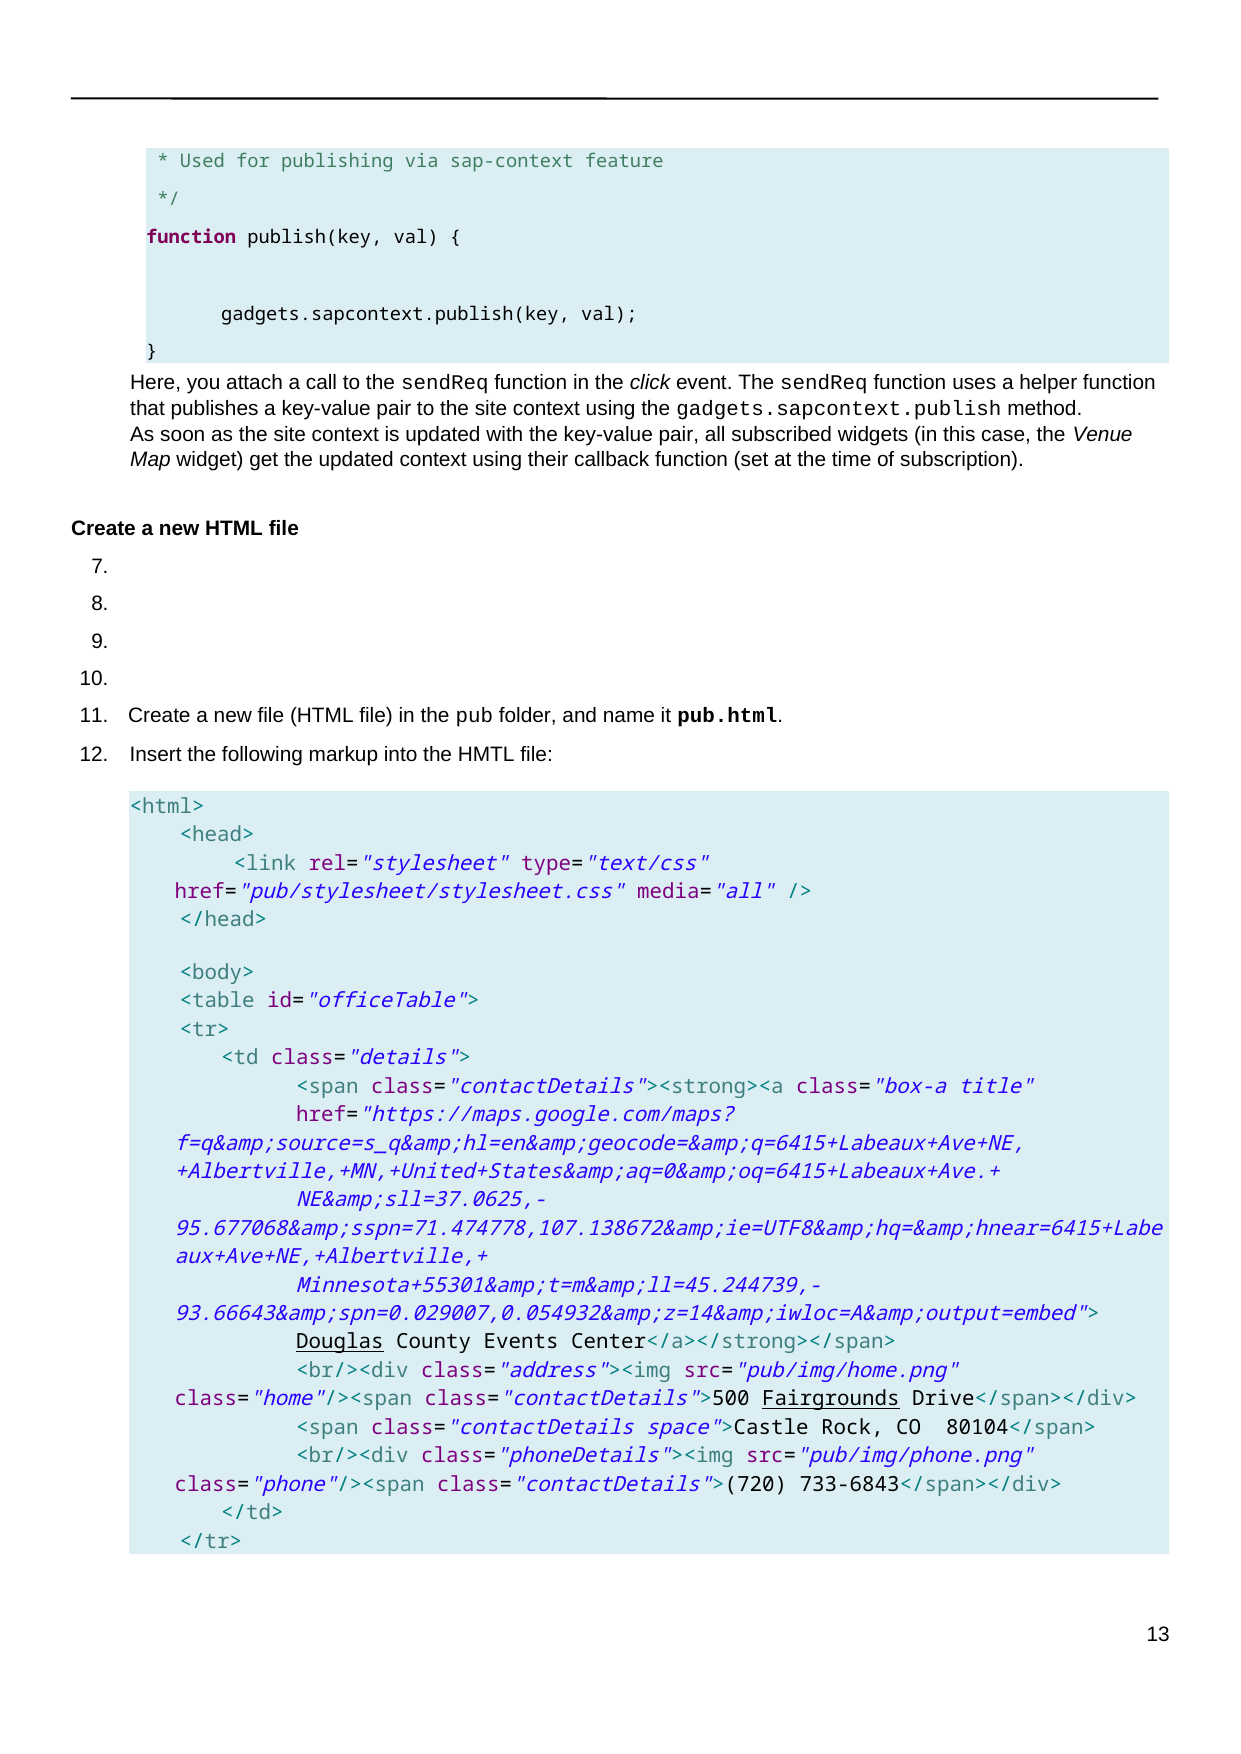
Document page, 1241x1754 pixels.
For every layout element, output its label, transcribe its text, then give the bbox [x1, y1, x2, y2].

list Minnesota+55301&amp;t=m&amp;ll=45.244739,-93.66643&amp;spn=0.029007,0.054932&amp;z=14&amp;iwloc=A&amp;output=embed"> [129, 1270, 1169, 1327]
list Create a new file (HTML file) in the pub folder, and name it pub.html. [108, 702, 1169, 728]
list <br/><div class="phoneDetails"><img src="pub/img/phone.png" class="phone"/><span class="contactDetails">(720) 733-6843</span></div> [129, 1440, 1169, 1497]
text */ [146, 186, 1169, 211]
text gadgets.sapcontext.publish(key, val); [146, 300, 1169, 325]
list <head> [129, 819, 1169, 848]
list <span class="contactDetails space">Castle Rock, CO 80104</span> [129, 1412, 1169, 1440]
list <br/><div class="address"><img src="pub/img/home.png" class="home"/><span class="contactDetails">500 Fairgrounds Drive</span></div> [129, 1355, 1169, 1412]
text * Used for publishing via sap-context feature [146, 148, 1169, 173]
list Here, you attach a call to the sendReq function in the click event. The sendReq function uses a helper function that publishes a key-value pair to the site context using the gadgets.sapcontext.publish method. As soon as the site context is updated with the key-value pair, all subscribed widgets (in this case, the Venue Map widget) get the updated context using their callback function (set at the time of subscription). [130, 369, 1169, 471]
list href="https://maps.google.com/maps?f=q&amp;source=s_q&amp;hl=en&amp;geocode=&amp;q=6415+Labeaux+Ave+NE,+Albertville,+MN,+United+States&amp;aq=0&amp;oq=6415+Labeaux+Ave.+ [129, 1099, 1169, 1184]
list NE&amp;sll=37.0625,-95.677068&amp;sspn=71.474778,107.138672&amp;ie=UTF8&amp;hq=&amp;hnear=6415+Labeaux+Ave+NE,+Albertville,+ [129, 1184, 1169, 1270]
text function publish(key, val) { [146, 224, 1169, 249]
list <tr> [129, 1014, 1169, 1042]
list Douglas County Events Center</a></strong></span> [129, 1327, 1169, 1355]
list <body> [129, 957, 1169, 985]
list <table id="officeTable"> [129, 985, 1169, 1014]
list <link rel="stylesheet" type="text/css" href="pub/stylesheet/stylesheet.css" media="all" /> [129, 848, 1169, 904]
list Insert the following markup into the HMTL file: [108, 741, 1169, 791]
text Create a new HTML file [71, 515, 1169, 540]
list <html> [129, 791, 1169, 819]
text } [146, 338, 1169, 363]
list </tr> [129, 1526, 1169, 1554]
list </td> [129, 1497, 1169, 1526]
list <span class="contactDetails"><strong><a class="box-a title" [129, 1071, 1169, 1099]
list <td class="details"> [129, 1042, 1169, 1071]
list </head> [129, 904, 1169, 933]
